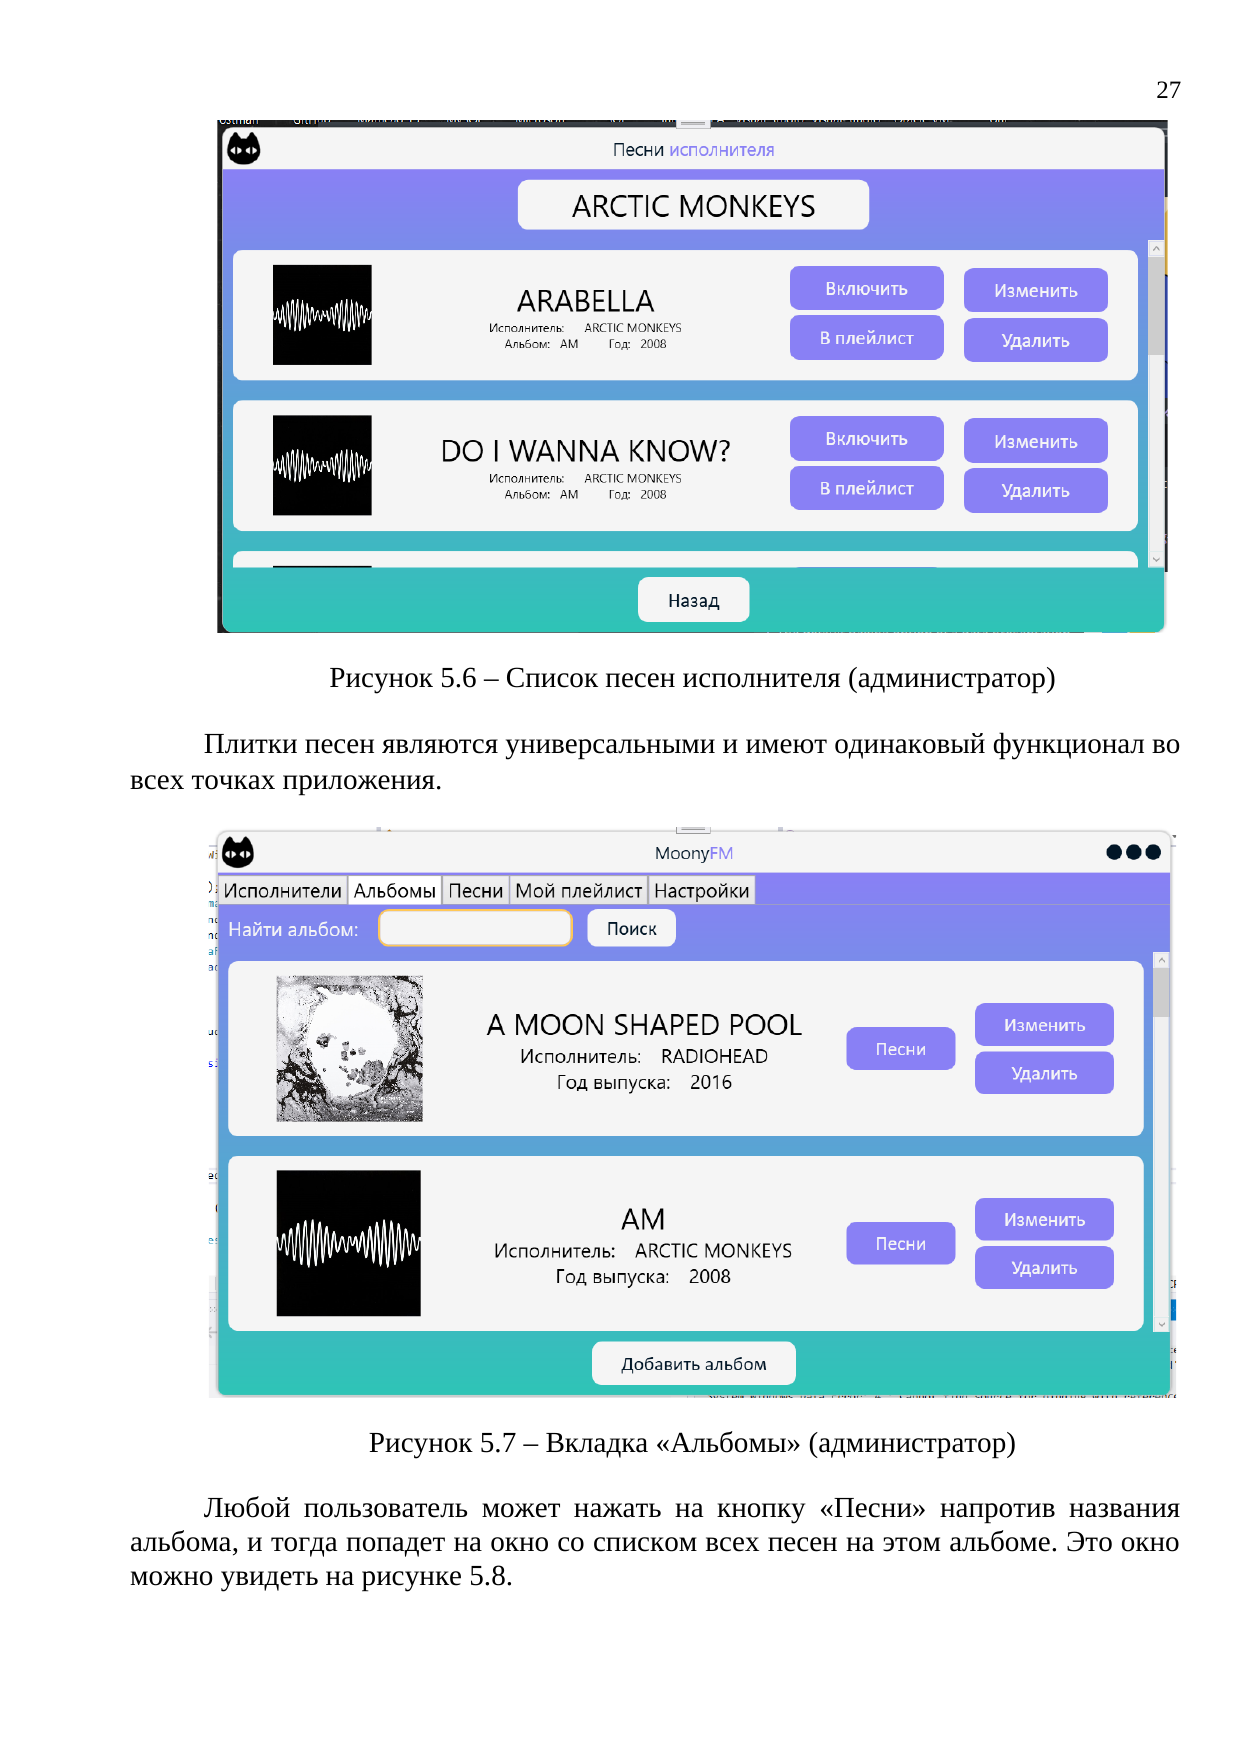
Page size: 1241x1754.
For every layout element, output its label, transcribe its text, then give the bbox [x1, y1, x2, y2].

text Рисунок 5.6 – Список песен исполнителя (администратор) [130, 661, 1181, 694]
picture [208, 827, 1177, 1398]
text Рисунок 5.7 – Вкладка «Альбомы» (администратор) [130, 1425, 1181, 1459]
picture [217, 120, 1168, 633]
text Плитки песен являются универсальными и имеют одинаковый функционал во всех точках приложения. [130, 726, 1181, 796]
text Любой пользователь может нажать на кнопку «Песни» напротив названия альбома, и тогда попадет на окно со списком всех песен на этом альбоме. Это окно можно увидеть на рисунке 5.8. [130, 1491, 1181, 1591]
